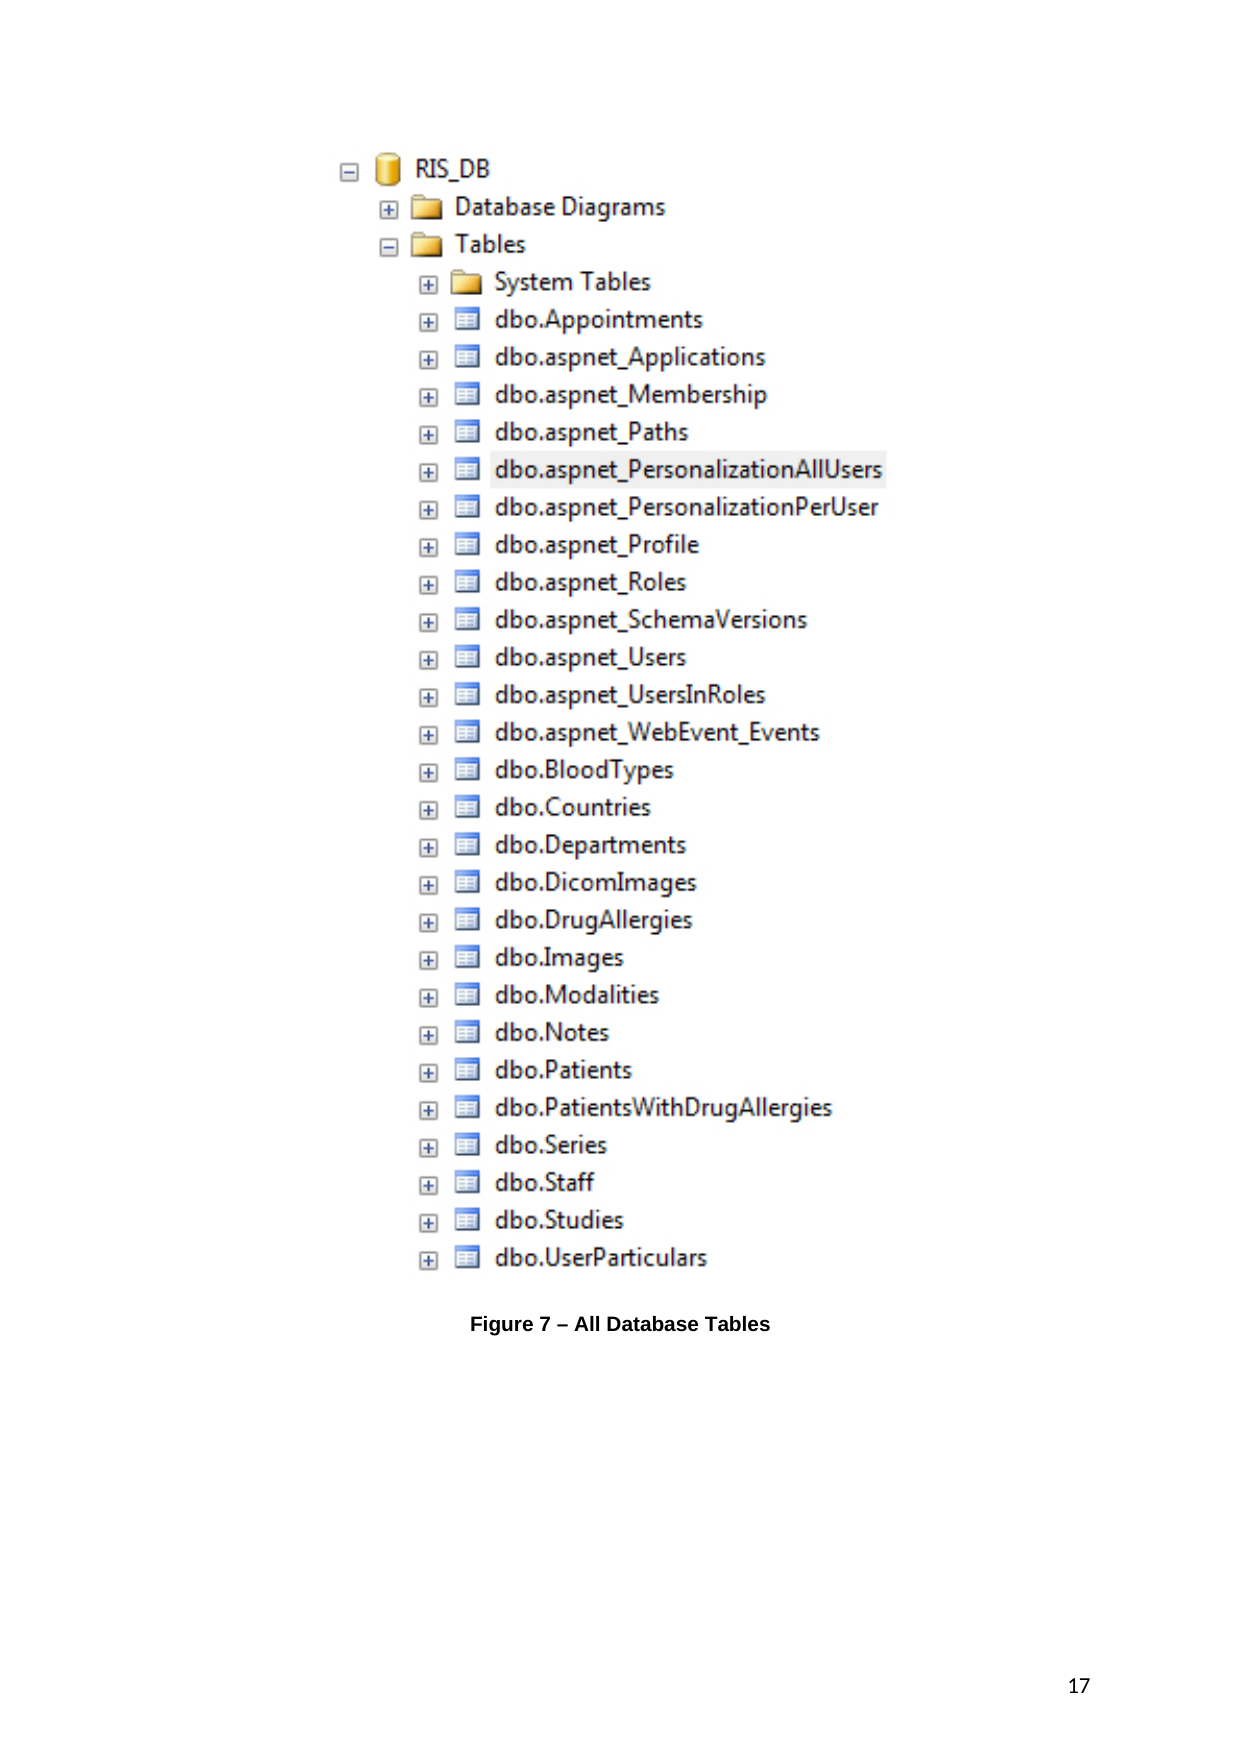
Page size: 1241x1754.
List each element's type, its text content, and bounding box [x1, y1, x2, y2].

text Figure 7 – All Database Tables [150, 1312, 1090, 1336]
picture [328, 149, 912, 1277]
